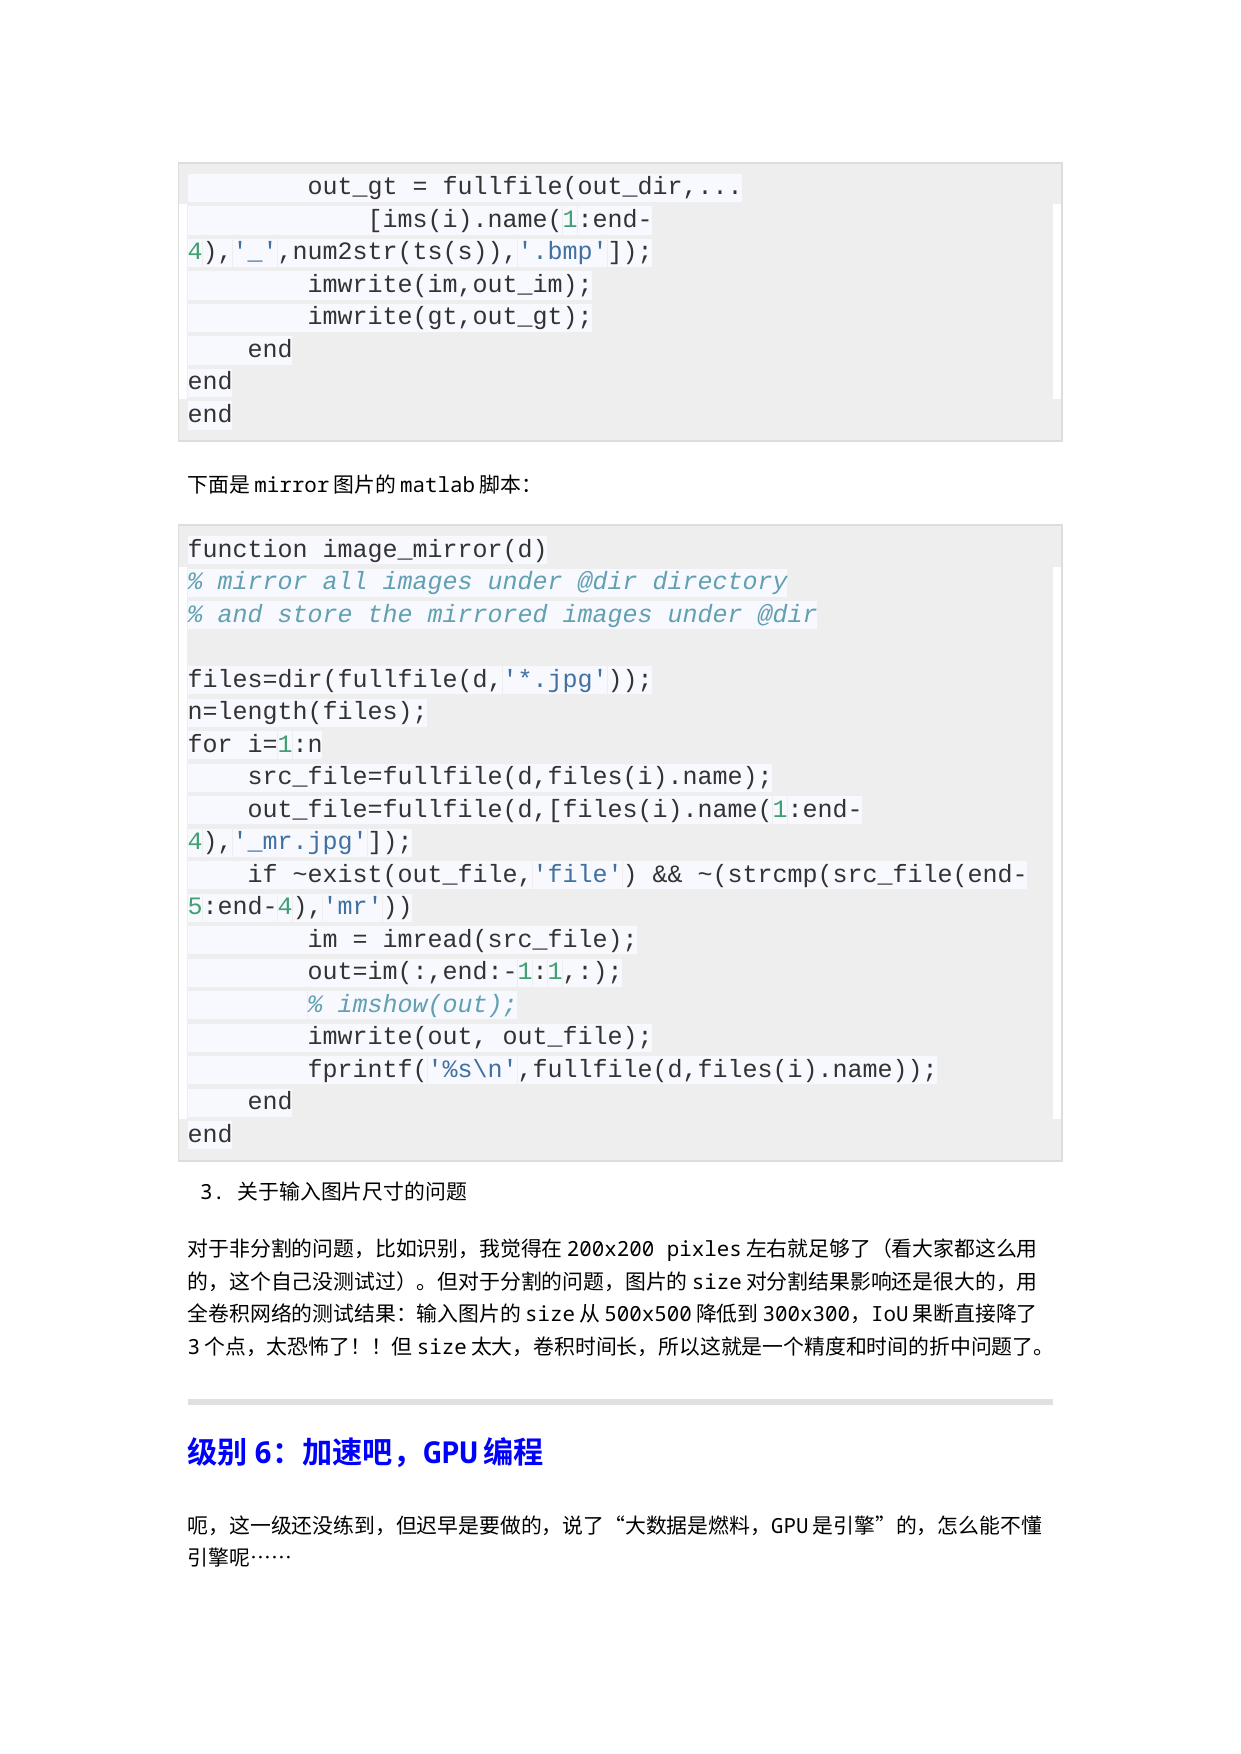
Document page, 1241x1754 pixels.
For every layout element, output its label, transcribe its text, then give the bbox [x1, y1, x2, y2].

text function image_mirror(d) [179, 526, 1061, 567]
text 级别6：加速吧，GPU编程 [187, 1400, 1053, 1483]
text % mirror all images under @dir directory [187, 567, 1053, 599]
text end [179, 1109, 1061, 1160]
text 下面是mirror图片的matlab脚本： [187, 467, 1053, 499]
text imwrite(im,out_im); [187, 269, 1053, 302]
text imwrite(out, out_file); [187, 1022, 1053, 1054]
text src_file=fullfile(d,files(i).name); [187, 762, 1053, 794]
text end [187, 1087, 1053, 1109]
list 关于输入图片尺寸的问题 [200, 1174, 1053, 1207]
text out=im(:,end:-1:1,:); [187, 957, 1053, 989]
text 对于非分割的问题，比如识别，我觉得在200x200 pixles左右就足够了（看大家都这么用的，这个自己没测试过）。但对于分割的问题，图片的size对分割结果影响还是很大的，用全卷积网络的测试结果：输入图片的size从500x500降低到300x300，IoU果断直接降了3个点，太恐怖了！！但size太大，卷积时间长，所以这就是一个精度和时间的折中问题了。 [187, 1232, 1053, 1362]
text files=dir(fullfile(d,'*.jpg')); [187, 664, 1053, 697]
text 呃，这一级还没练到，但迟早是要做的，说了“大数据是燃料，GPU是引擎”的，怎么能不懂引擎呢…… [187, 1508, 1053, 1573]
text if ~exist(out_file,'file') && ~(strcmp(src_file(end-5:end-4),'mr')) [187, 859, 1053, 924]
text out_gt = fullfile(out_dir,... [179, 164, 1061, 204]
text im = imread(src_file); [187, 924, 1053, 957]
text imwrite(gt,out_gt); [187, 302, 1053, 334]
text fprintf('%s\n',fullfile(d,files(i).name)); [187, 1054, 1053, 1087]
text [ims(i).name(1:end-4),'_',num2str(ts(s)),'.bmp']); [187, 204, 1053, 269]
text % imshow(out); [187, 989, 1053, 1022]
text for i=1:n [187, 729, 1053, 762]
text end [187, 334, 1053, 367]
text end [187, 367, 1053, 389]
text n=length(files); [187, 697, 1053, 729]
text out_file=fullfile(d,[files(i).name(1:end-4),'_mr.jpg']); [187, 794, 1053, 859]
text end [179, 389, 1061, 440]
text % and store the mirrored images under @dir [187, 599, 1053, 632]
